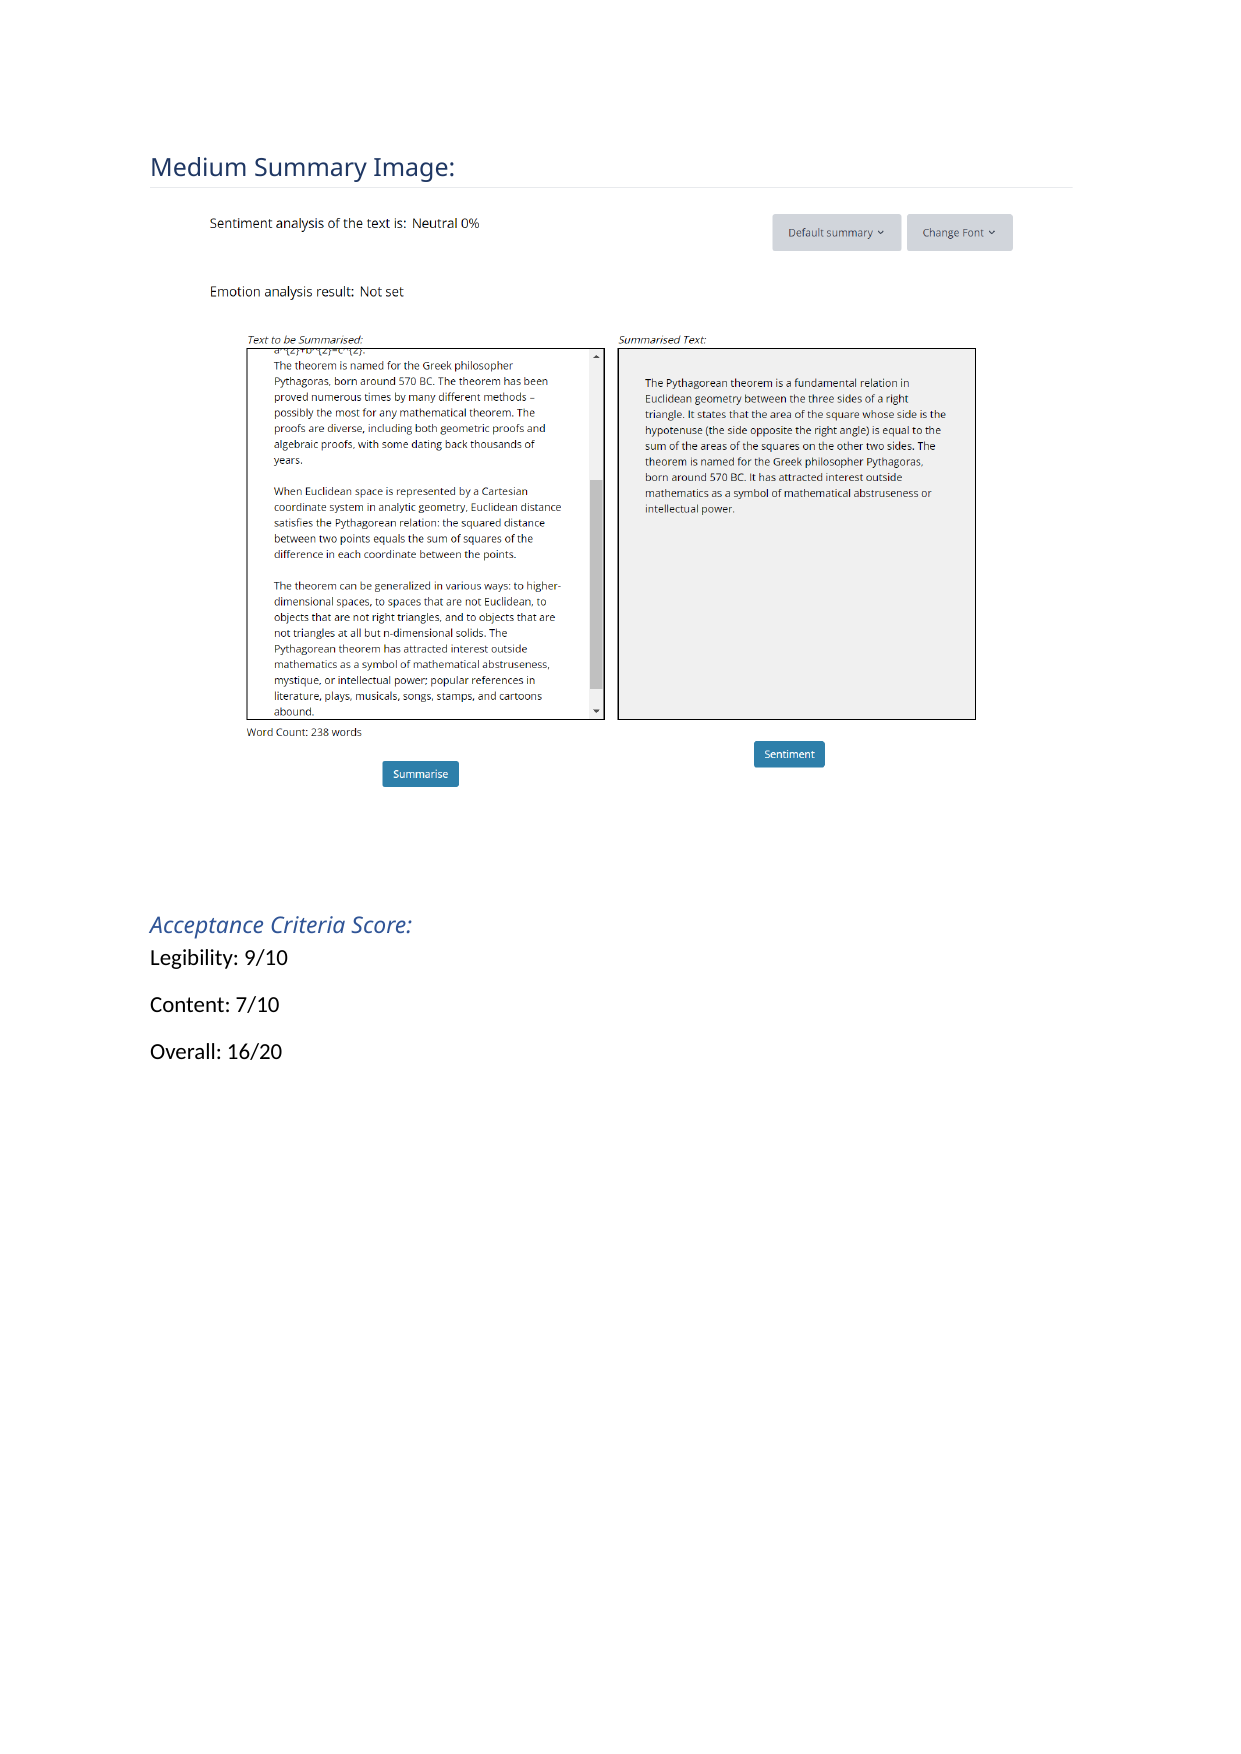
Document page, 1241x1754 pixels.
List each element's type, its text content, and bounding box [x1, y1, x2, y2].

text Legibility: 9/10 [150, 943, 1090, 971]
subtitle Medium Summary Image: [150, 150, 1090, 184]
text Content: 7/10 [150, 990, 1090, 1018]
text Overall: 16/20 [150, 1037, 1090, 1065]
subtitle Acceptance Criteria Score: [150, 909, 1090, 941]
picture [150, 186, 1073, 844]
